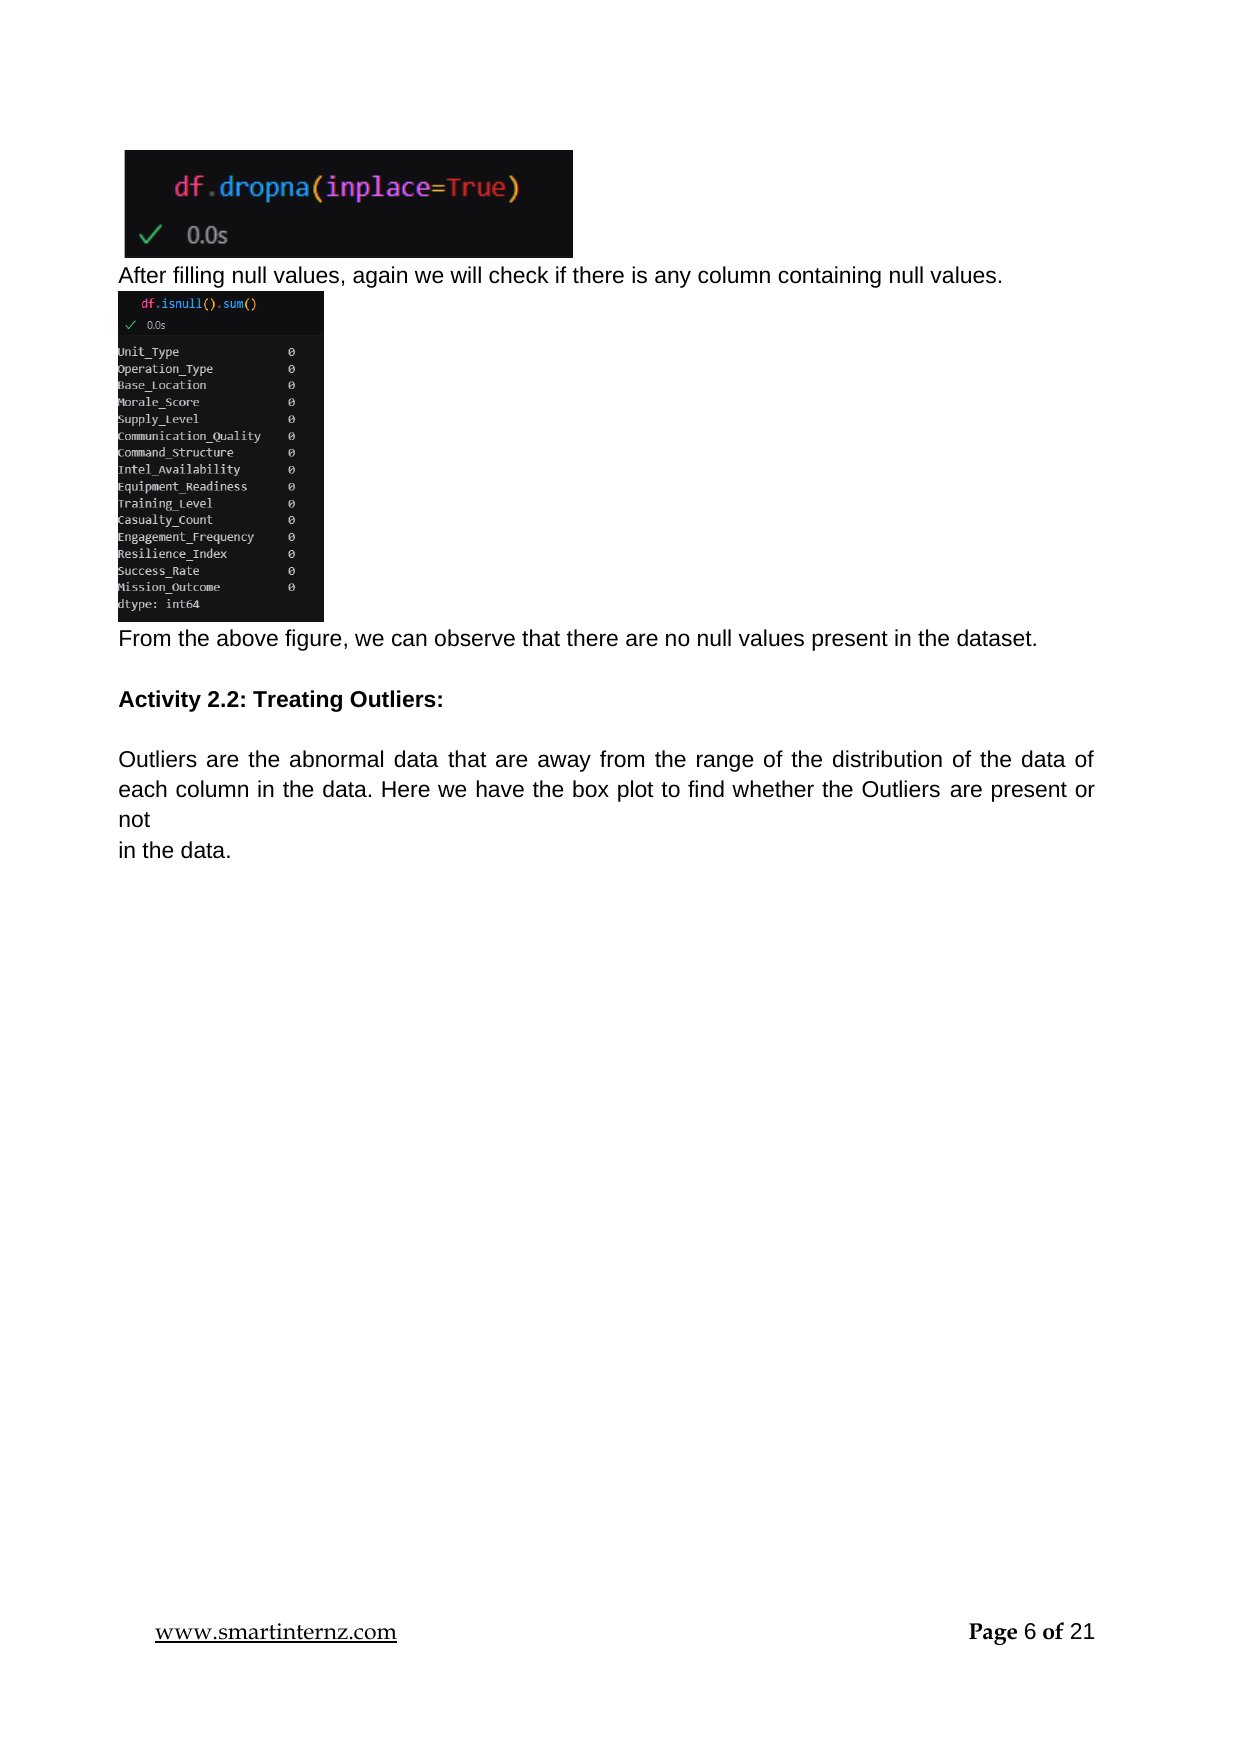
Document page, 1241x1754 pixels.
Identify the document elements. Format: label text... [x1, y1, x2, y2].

picture [124, 150, 573, 258]
text After filling null values, again we will check if there is any column containing null values. [118, 262, 1095, 288]
picture [118, 291, 324, 622]
text Activity 2.2: Treating Outliers: [118, 686, 1095, 712]
text Outliers are the abnormal data that are away from the range of the distribution of the data of each column in the data. Here we have the box plot to find whether the Outliers are present or not [118, 746, 1095, 833]
text in the data. [118, 837, 1095, 863]
text From the above figure, we can observe that there are no null values present in the dataset. [118, 625, 1095, 651]
